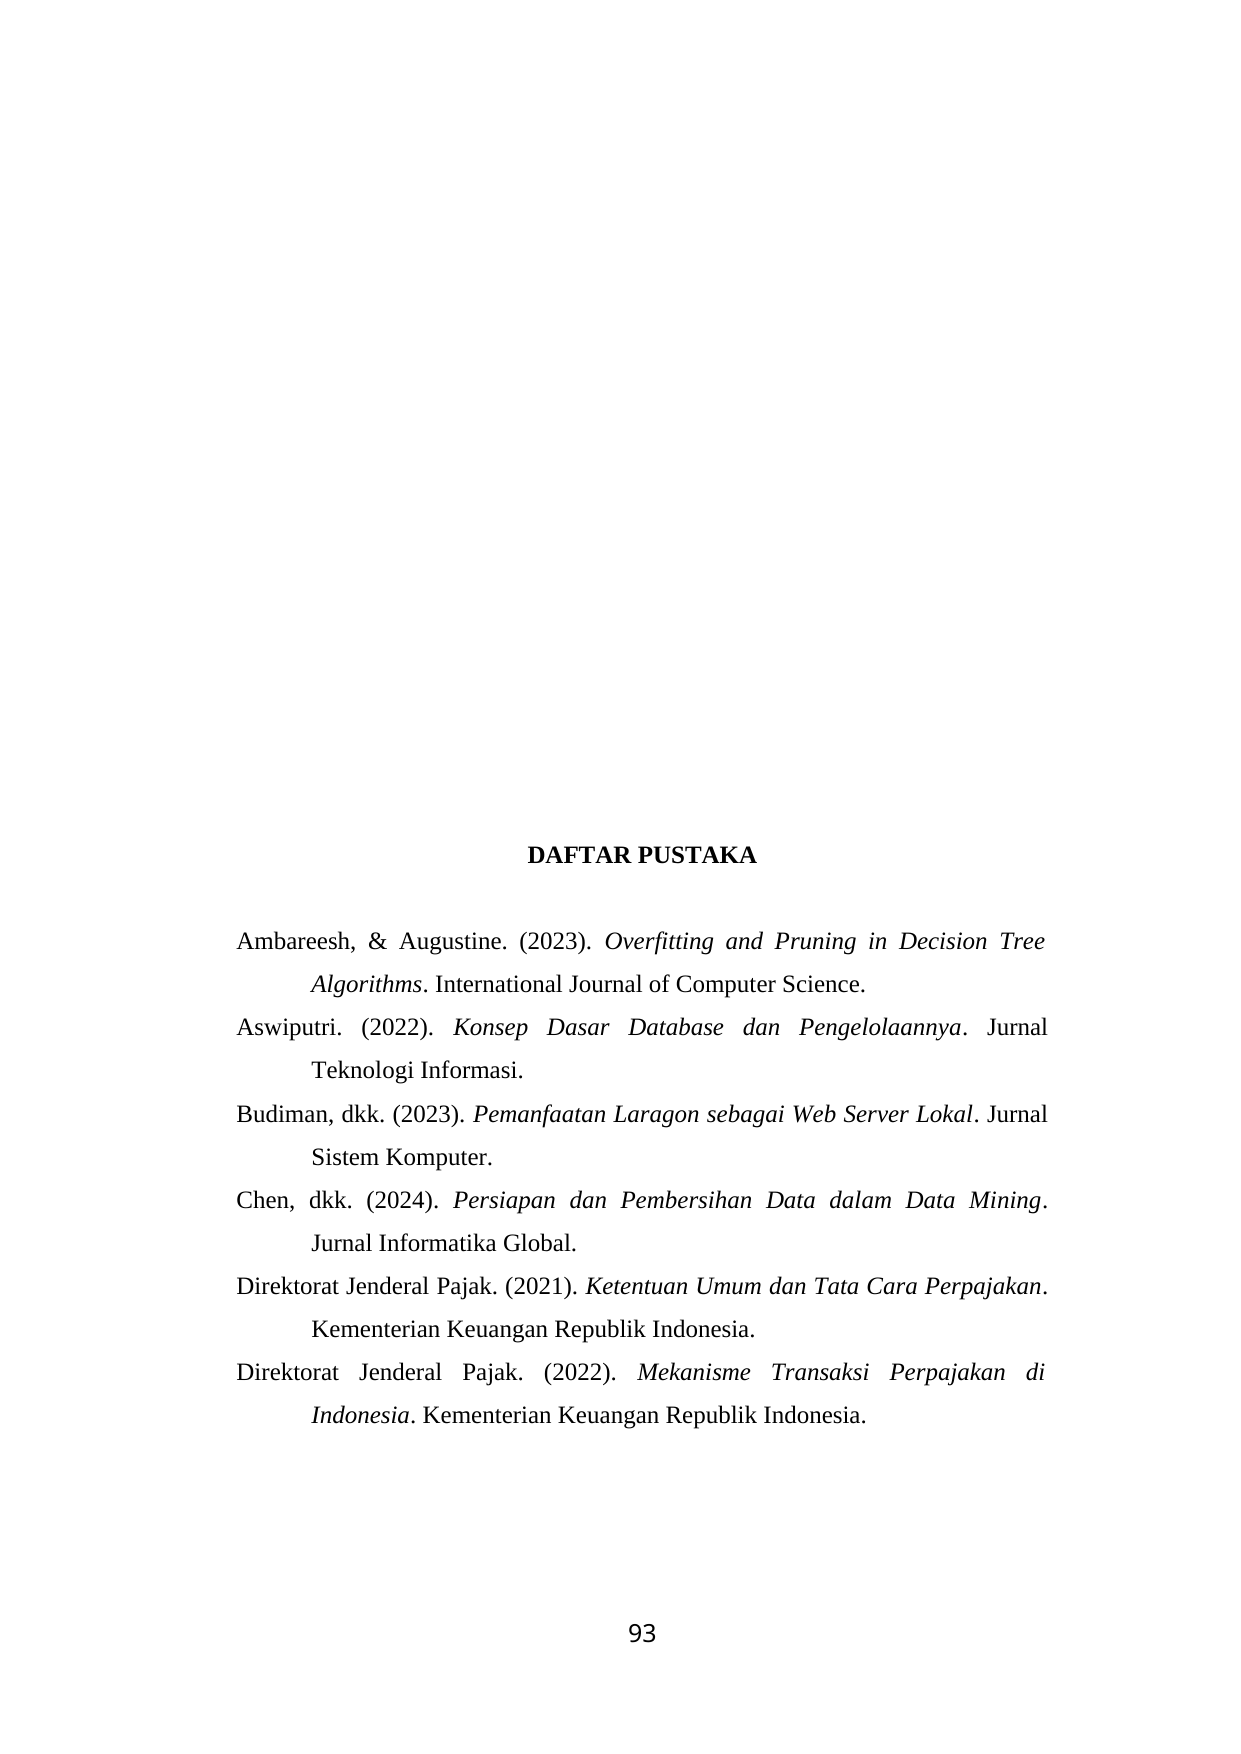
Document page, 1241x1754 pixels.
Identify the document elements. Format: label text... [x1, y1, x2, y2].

text Aswiputri. (2022). Konsep Dasar Database dan Pengelolaannya. Jurnal Teknologi Informasi. [236, 1012, 1048, 1084]
text Chen, dkk. (2024). Persiapan dan Pembersihan Data dalam Data Mining. Jurnal Informatika Global. [236, 1185, 1048, 1257]
text Direktorat Jenderal Pajak. (2021). Ketentuan Umum dan Tata Cara Perpajakan. Kementerian Keuangan Republik Indonesia. [236, 1271, 1048, 1343]
text Direktorat Jenderal Pajak. (2022). Mekanisme Transaksi Perpajakan di Indonesia. Kementerian Keuangan Republik Indonesia. [236, 1357, 1048, 1429]
subtitle DAFTAR PUSTAKA [236, 840, 1048, 869]
text Ambareesh, & Augustine. (2023). Overfitting and Pruning in Decision Tree Algorithms. International Journal of Computer Science. [236, 926, 1048, 998]
text Budiman, dkk. (2023). Pemanfaatan Laragon sebagai Web Server Lokal. Jurnal Sistem Komputer. [236, 1099, 1048, 1171]
